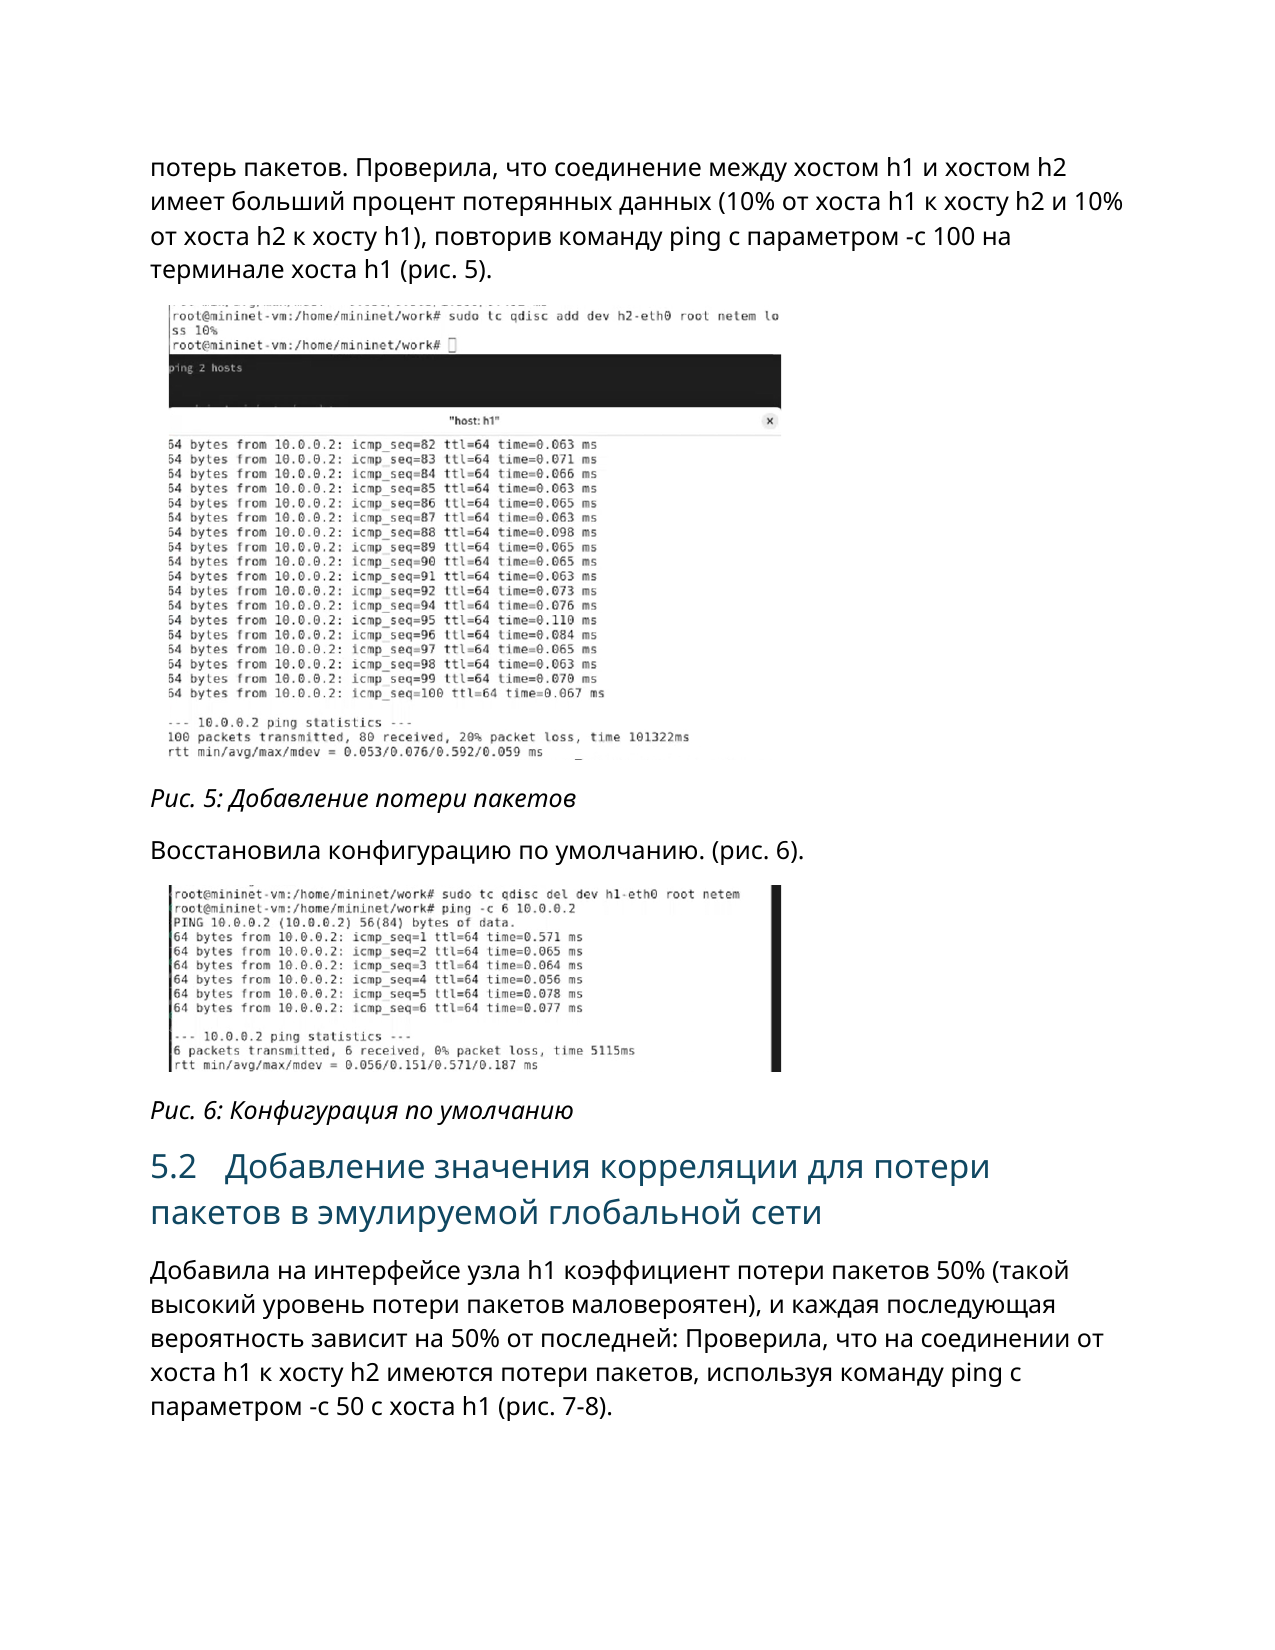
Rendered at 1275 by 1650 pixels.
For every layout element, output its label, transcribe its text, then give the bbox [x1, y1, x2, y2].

text Добавила на интерфейсе узла h1 коэффициент потери пакетов 50% (такой высокий уровень потери пакетов маловероятен), и каждая последующая вероятность зависит на 50% от последней: Проверила, что на соединении от хоста h1 к хосту h2 имеются потери пакетов, используя команду ping с параметром -c 50 с хоста h1 (рис. 7-8). [150, 1253, 1125, 1423]
text Рис. 6: Конфигурация по умолчанию [150, 1092, 1125, 1127]
subtitle 5.2 Добавление значения корреляции для потери пакетов в эмулируемой глобальной сети [150, 1143, 1125, 1234]
text Восстановила конфигурацию по умолчанию. (рис. 6). [150, 833, 1125, 867]
text Рис. 5: Добавление потери пакетов [150, 780, 1125, 814]
picture [168, 885, 782, 1072]
picture [168, 305, 782, 760]
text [150, 150, 1125, 286]
